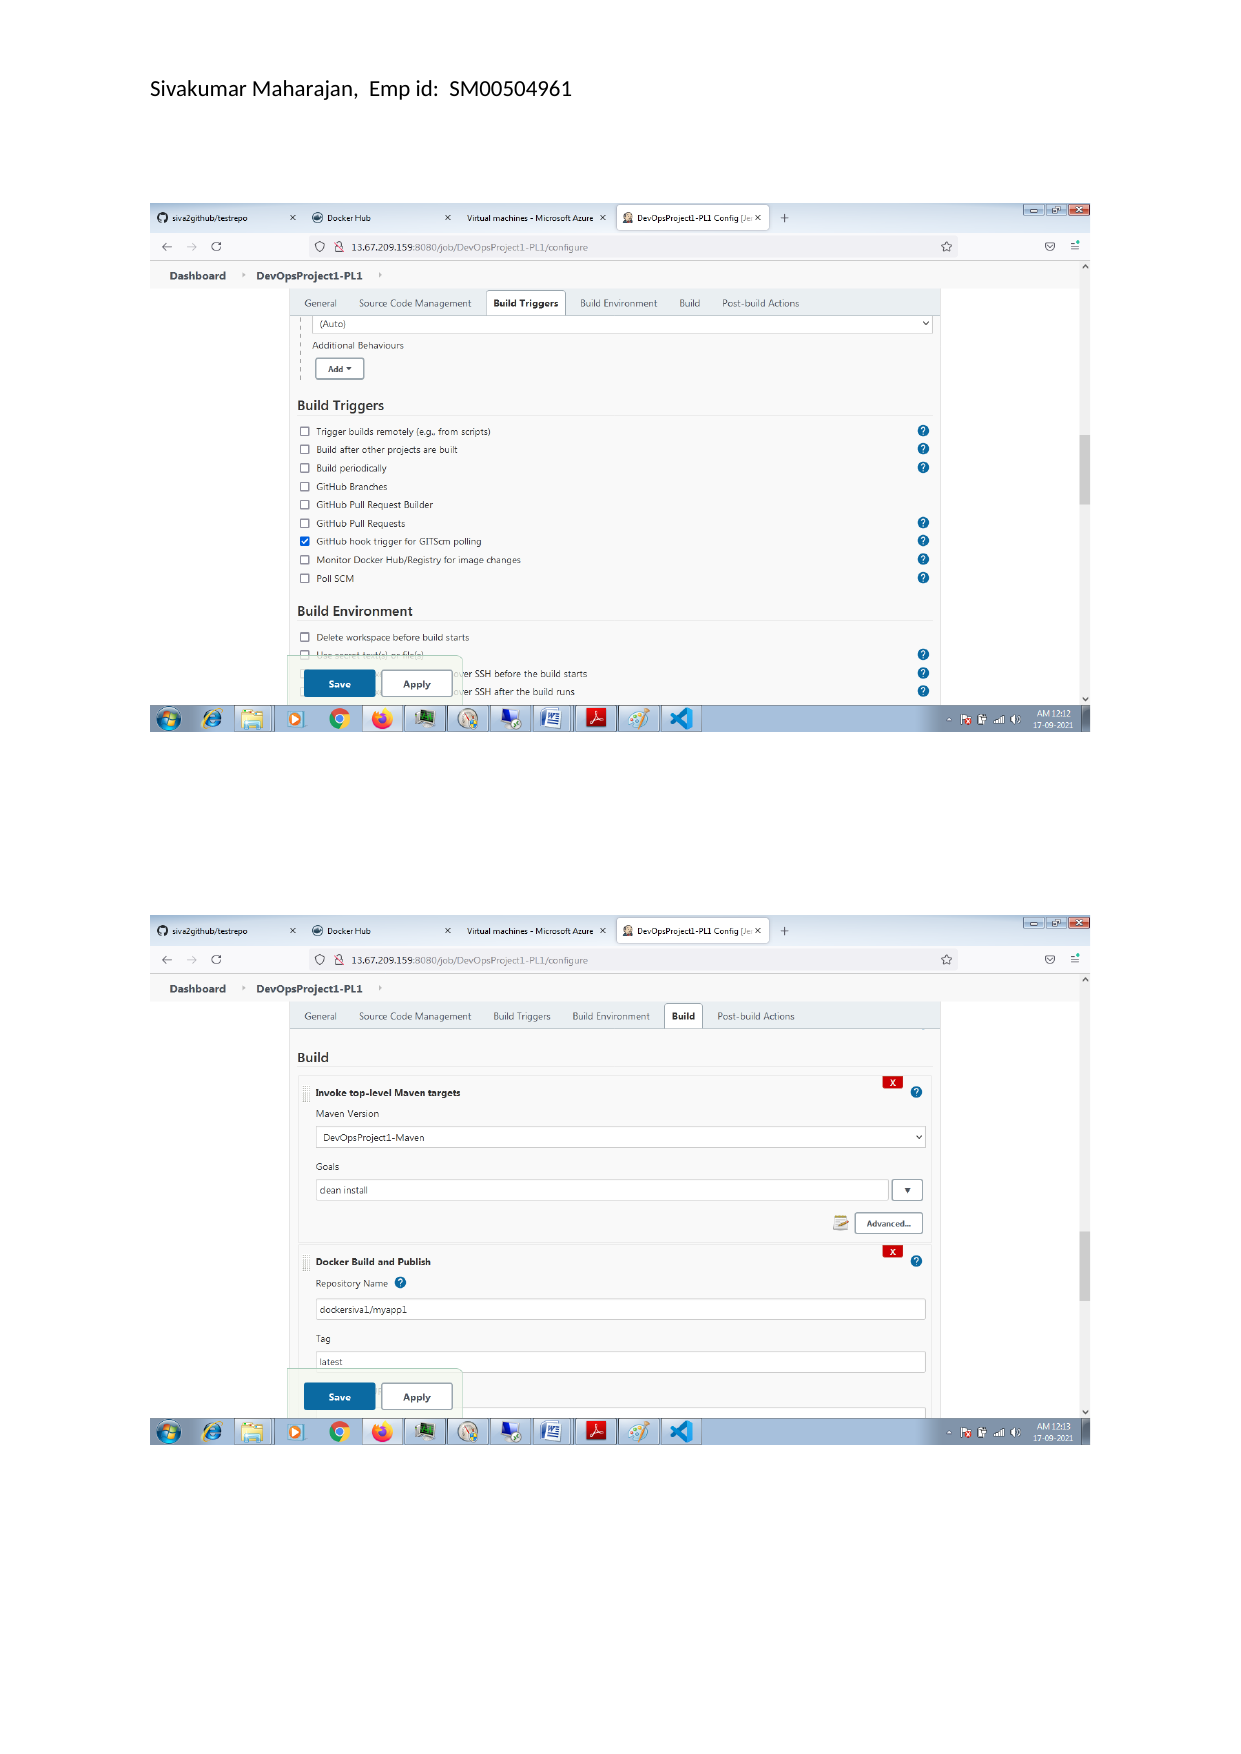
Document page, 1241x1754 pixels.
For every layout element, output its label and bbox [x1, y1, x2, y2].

picture [150, 203, 1091, 732]
picture [150, 915, 1091, 1445]
